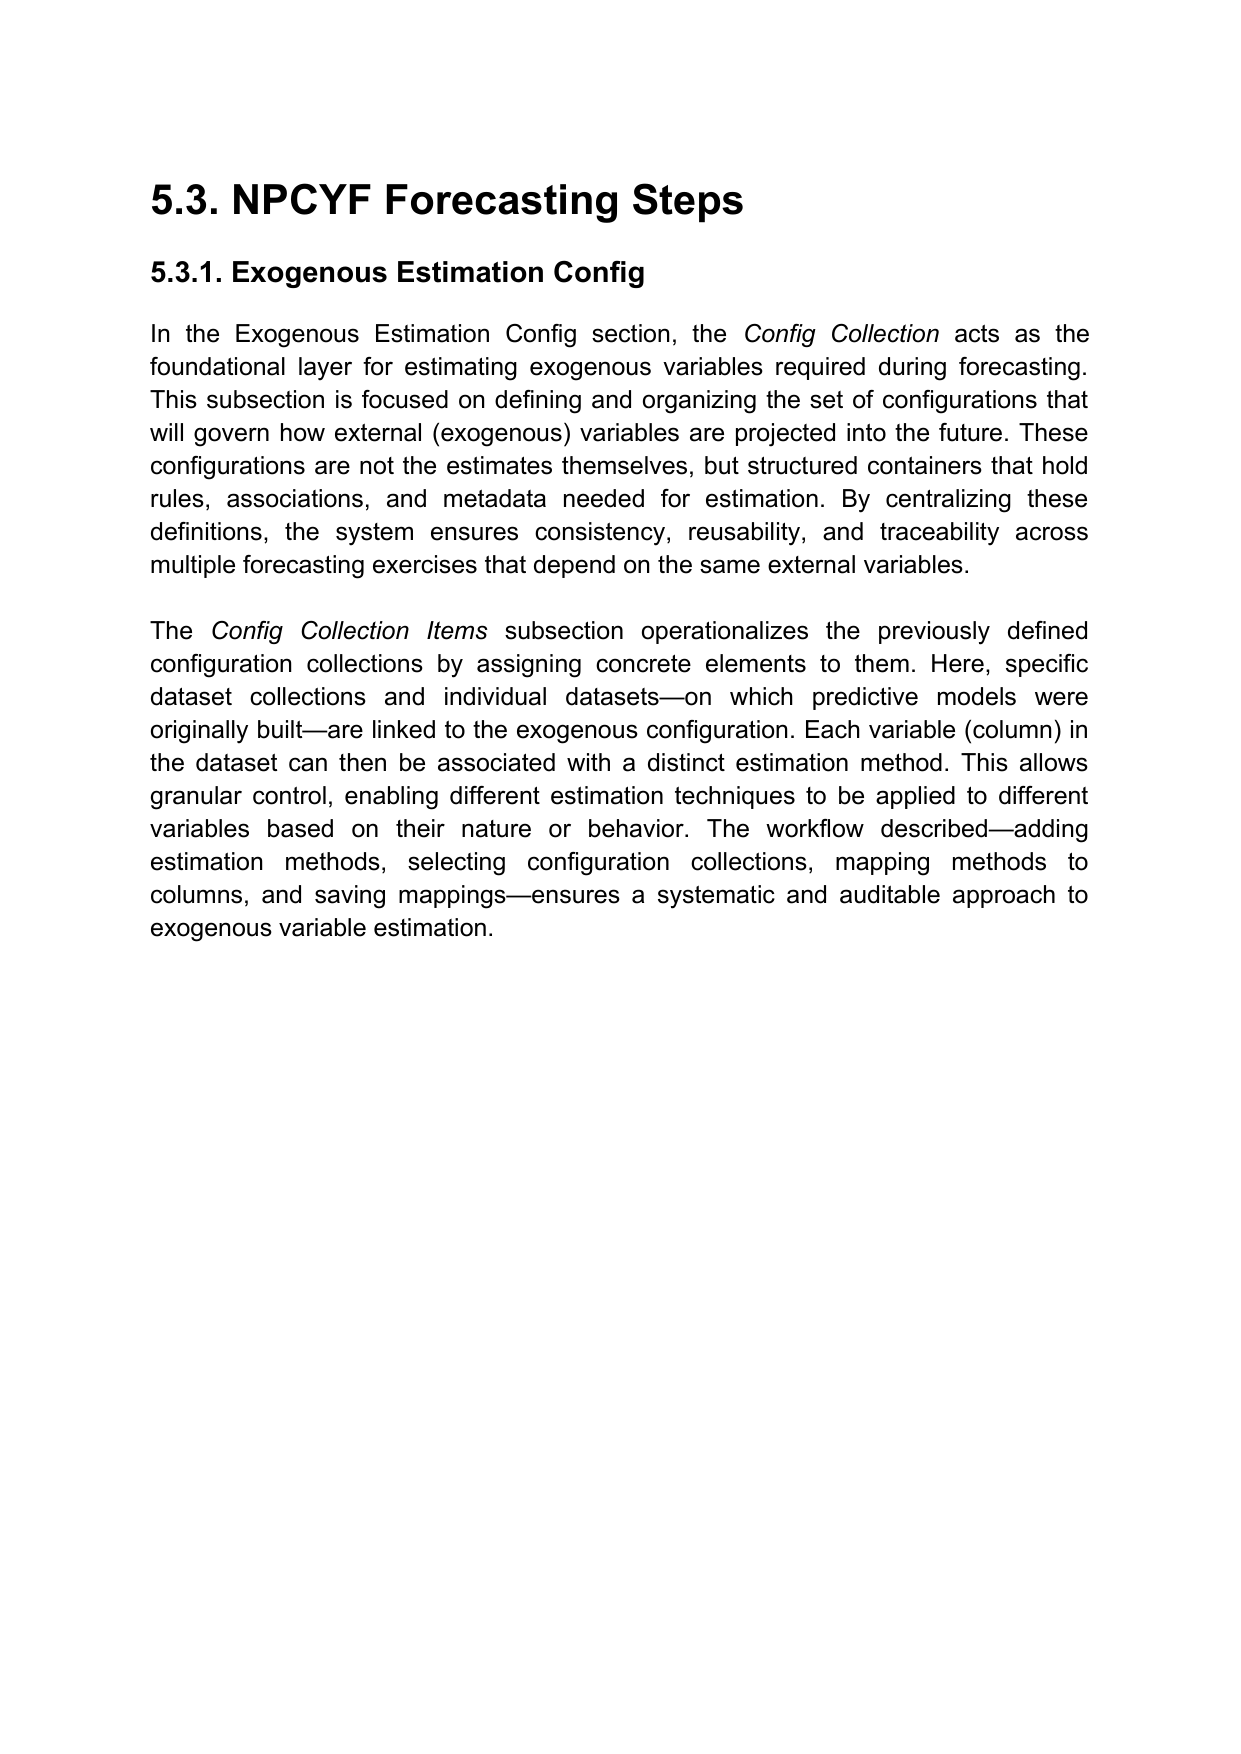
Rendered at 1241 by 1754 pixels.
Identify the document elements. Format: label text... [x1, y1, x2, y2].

text The Config Collection Items subsection operationalizes the previously defined configuration collections by assigning concrete elements to them. Here, specific dataset collections and individual datasets—on which predictive models were originally built—are linked to the exogenous configuration. Each variable (column) in the dataset can then be associated with a distinct estimation method. This allows granular control, enabling different estimation techniques to be applied to different variables based on their nature or behavior. The workflow described—adding estimation methods, selecting configuration collections, mapping methods to columns, and saving mappings—ensures a systematic and auditable approach to exogenous variable estimation. [150, 616, 1090, 942]
text In the Exogenous Estimation Config section, the Config Collection acts as the foundational layer for estimating exogenous variables required during forecasting. This subsection is focused on defining and organizing the set of configurations that will govern how external (exogenous) variables are projected into the future. These configurations are not the estimates themselves, but structured containers that hold rules, associations, and metadata needed for estimation. By centralizing these definitions, the system ensures consistency, reusability, and traceability across multiple forecasting exercises that depend on the same external variables. [150, 319, 1090, 578]
subtitle 5.3.1. Exogenous Estimation Config [150, 255, 1090, 289]
subtitle 5.3. NPCYF Forecasting Steps [150, 175, 1090, 223]
